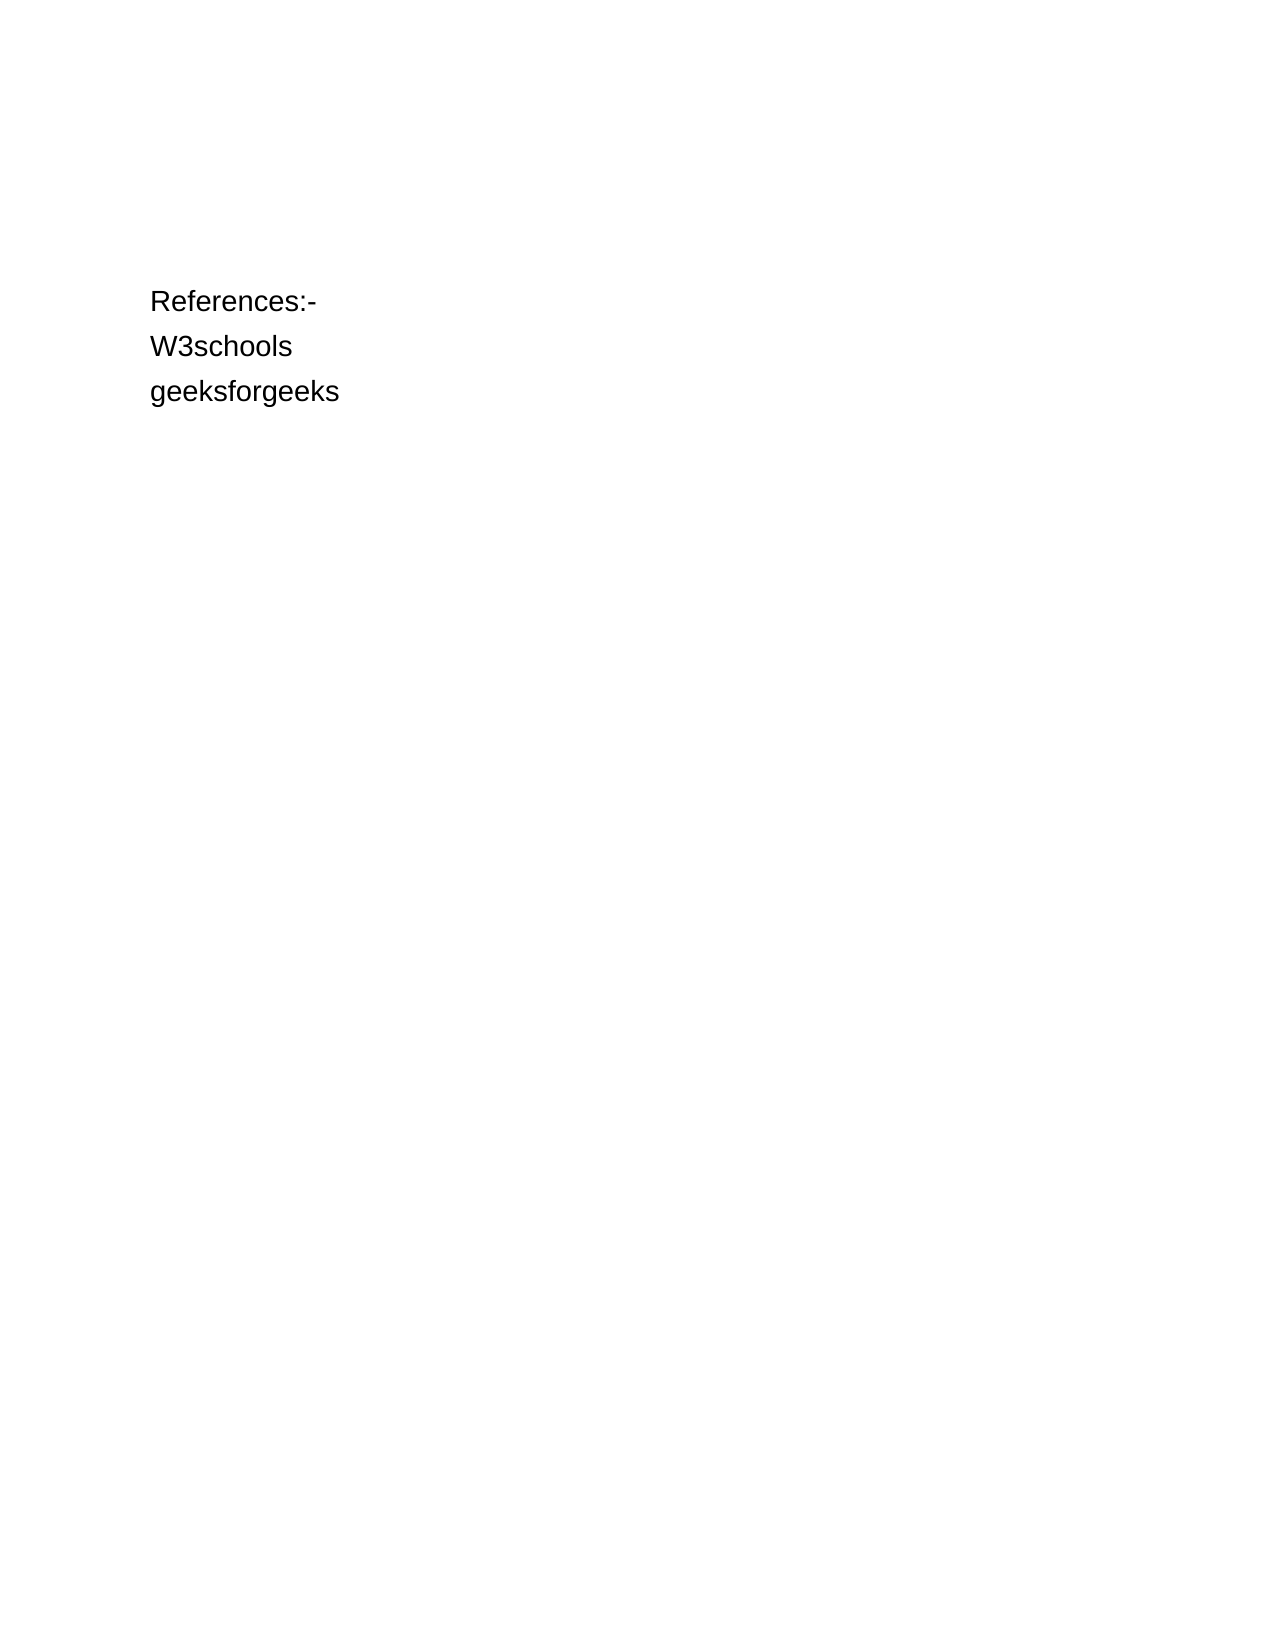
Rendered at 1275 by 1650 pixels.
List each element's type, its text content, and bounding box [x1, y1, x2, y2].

title References:- [150, 284, 1125, 318]
title geeksforgeeks [150, 374, 1125, 407]
title W3schools [150, 329, 1125, 363]
